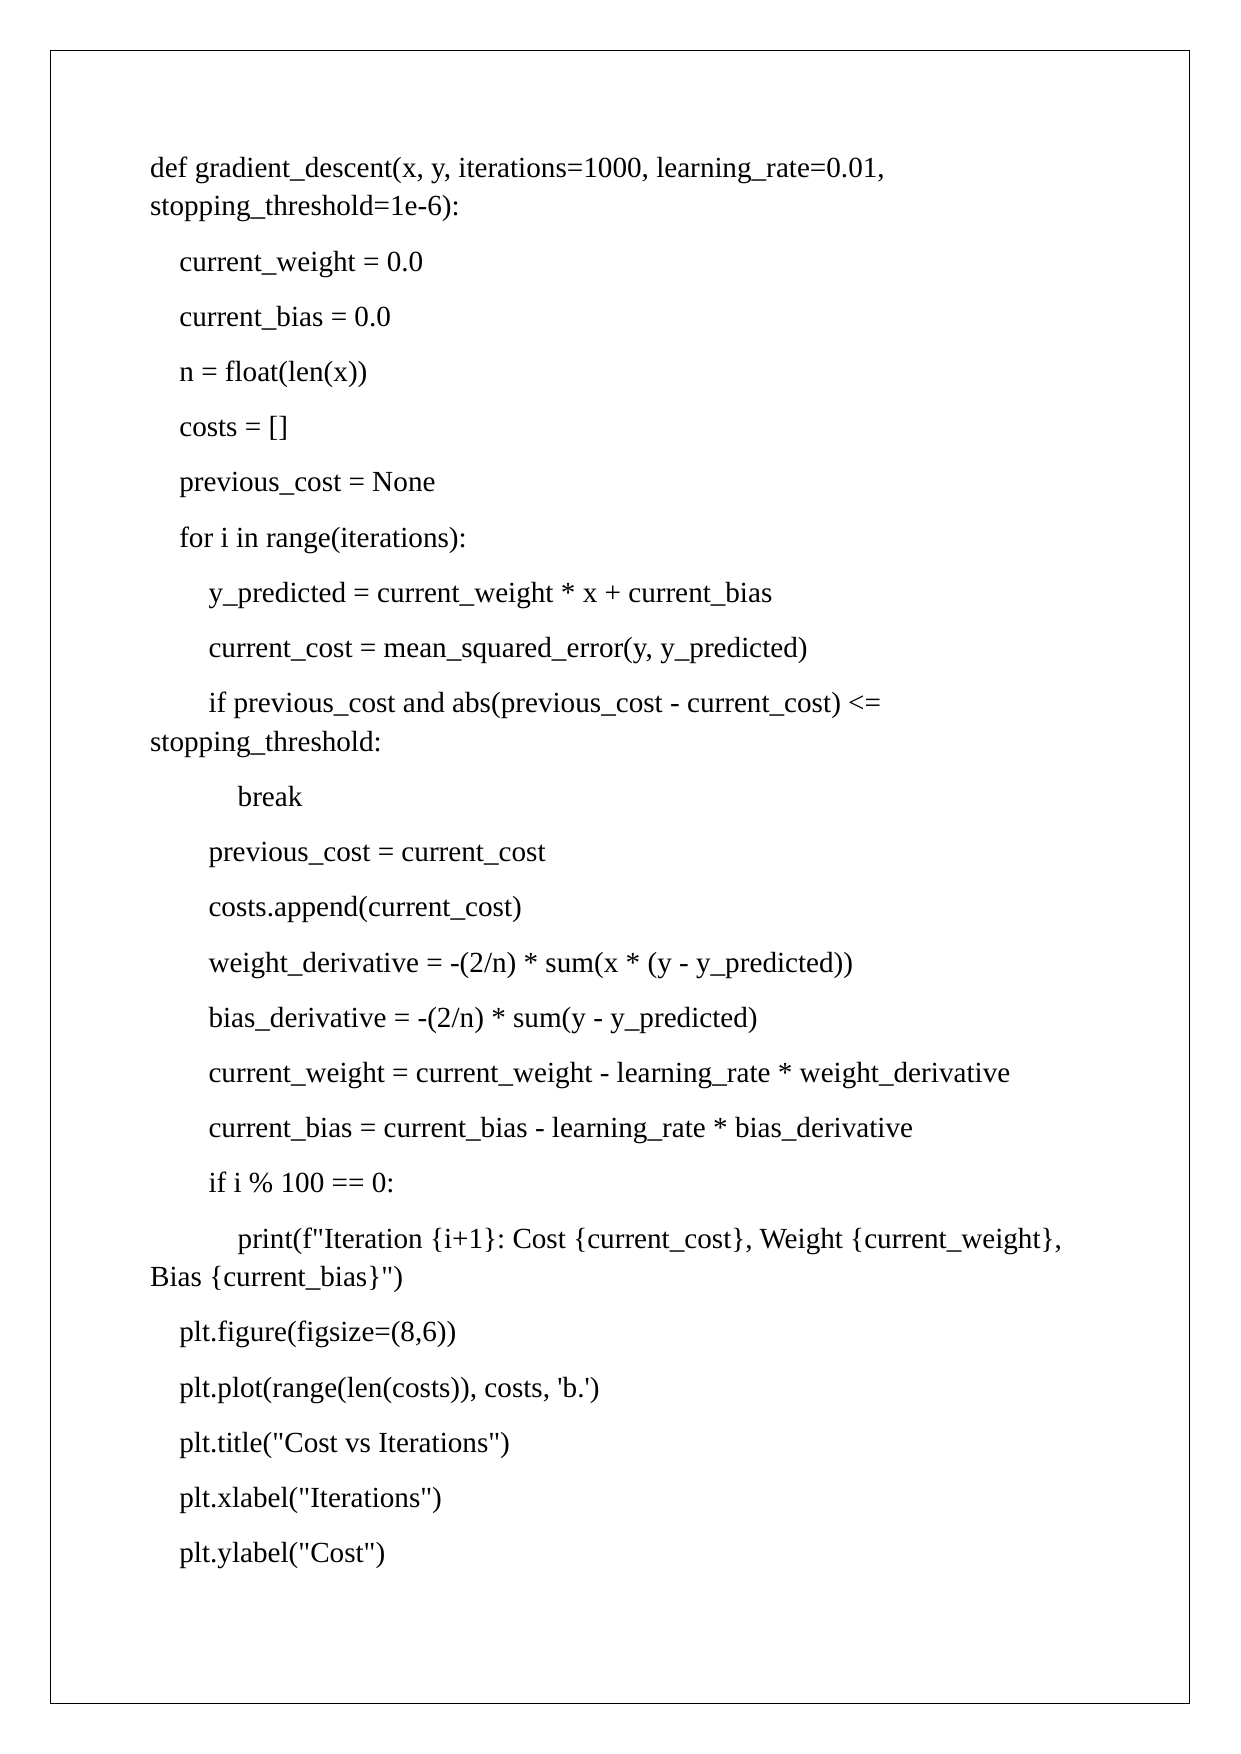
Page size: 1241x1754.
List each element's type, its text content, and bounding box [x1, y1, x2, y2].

text costs.append(current_cost) [150, 889, 1090, 923]
text current_bias = current_bias - learning_rate * bias_derivative [150, 1110, 1090, 1144]
text plt.ylabel("Cost") [150, 1535, 1090, 1569]
text n = float(len(x)) [150, 354, 1090, 388]
text plt.plot(range(len(costs)), costs, 'b.') [150, 1370, 1090, 1403]
text current_weight = 0.0 [150, 244, 1090, 277]
text plt.title("Cost vs Iterations") [150, 1425, 1090, 1458]
text plt.figure(figsize=(8,6)) [150, 1314, 1090, 1348]
text for i in range(iterations): [150, 520, 1090, 553]
text costs = [] [150, 409, 1090, 443]
text bias_derivative = -(2/n) * sum(y - y_predicted) [150, 1000, 1090, 1033]
text previous_cost = None [150, 464, 1090, 498]
text y_predicted = current_weight * x + current_bias [150, 575, 1090, 608]
text current_bias = 0.0 [150, 299, 1090, 332]
text def gradient_descent(x, y, iterations=1000, learning_rate=0.01, stopping_threshold=1e-6): [150, 150, 1090, 222]
text plt.xlabel("Iterations") [150, 1480, 1090, 1514]
text weight_derivative = -(2/n) * sum(x * (y - y_predicted)) [150, 945, 1090, 978]
text current_weight = current_weight - learning_rate * weight_derivative [150, 1055, 1090, 1089]
text previous_cost = current_cost [150, 834, 1090, 868]
text print(f"Iteration {i+1}: Cost {current_cost}, Weight {current_weight}, Bias {current_bias}") [150, 1221, 1090, 1293]
text if previous_cost and abs(previous_cost - current_cost) <= stopping_threshold: [150, 685, 1090, 757]
text break [150, 779, 1090, 813]
text if i % 100 == 0: [150, 1166, 1090, 1199]
text current_cost = mean_squared_error(y, y_predicted) [150, 630, 1090, 664]
